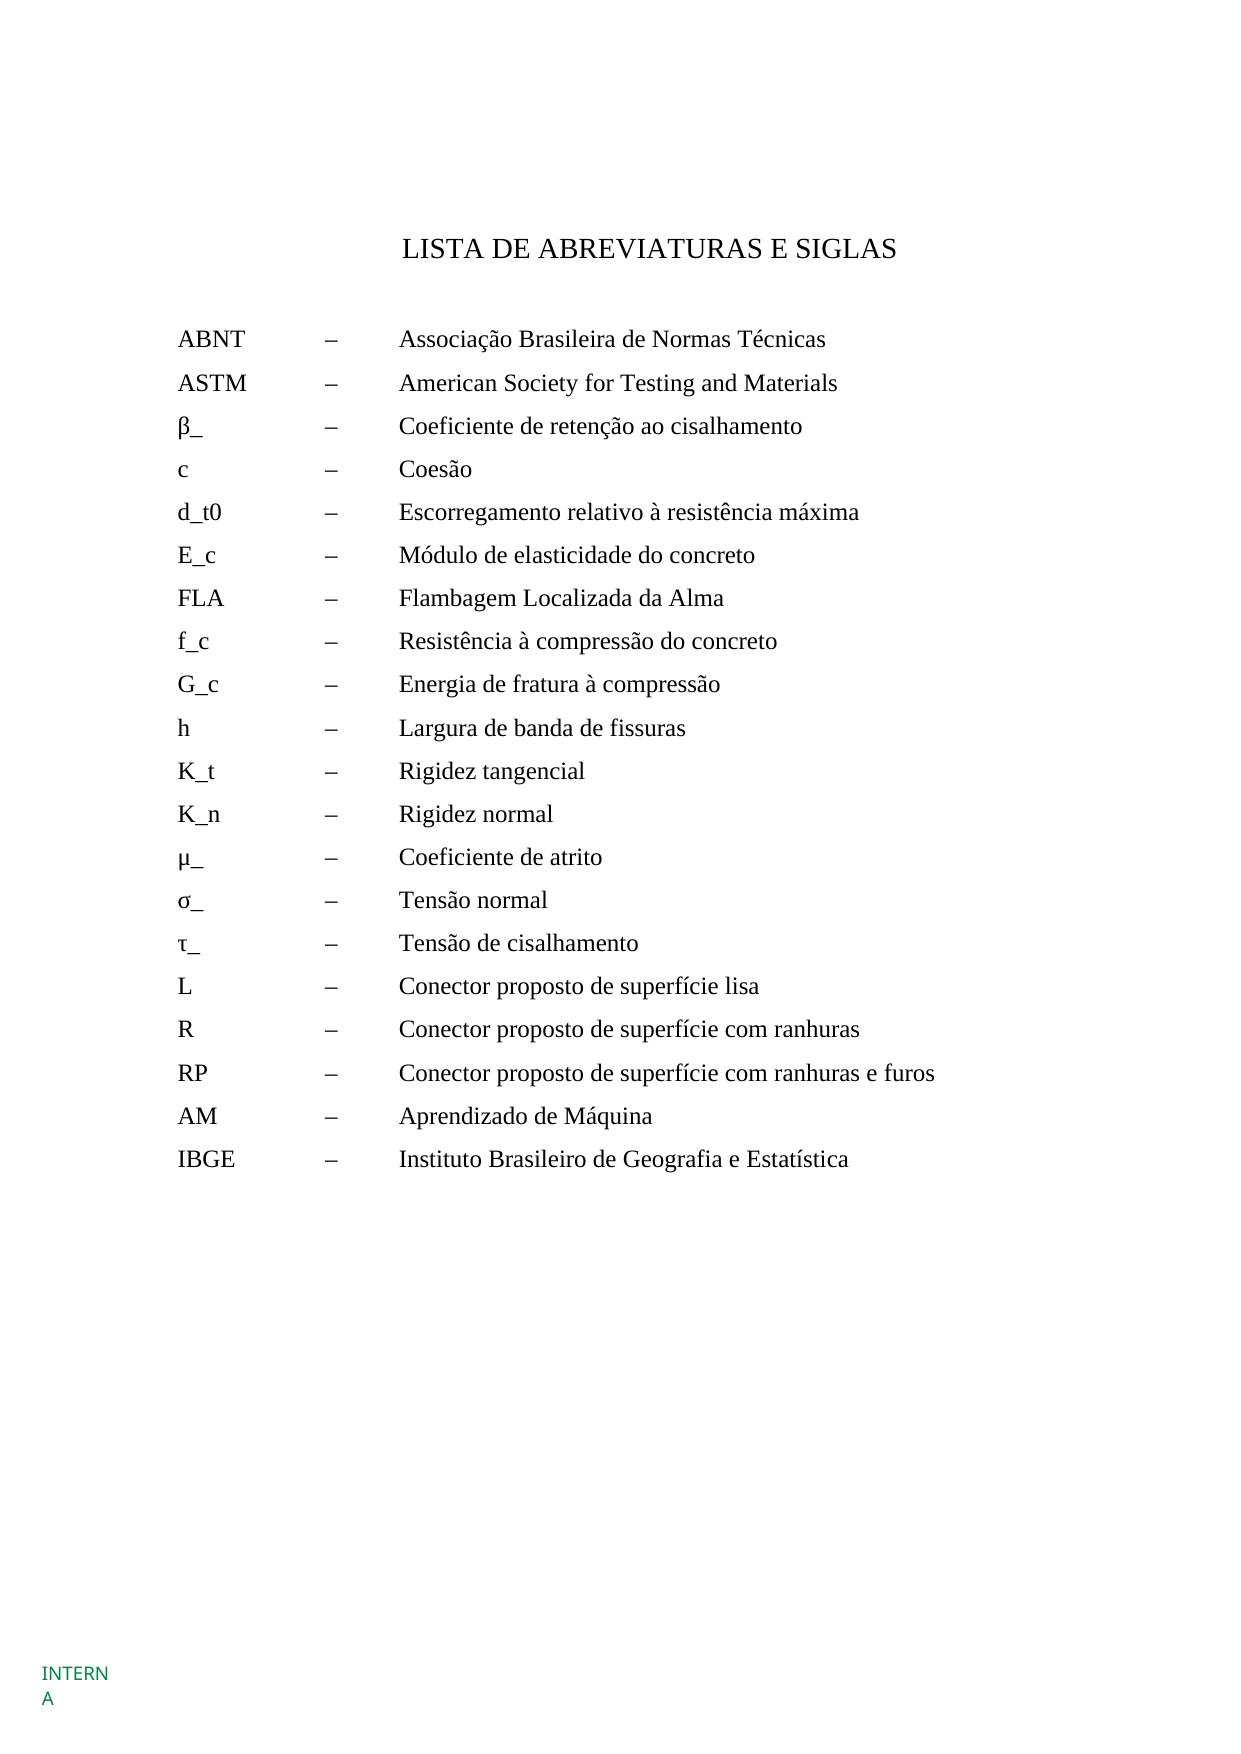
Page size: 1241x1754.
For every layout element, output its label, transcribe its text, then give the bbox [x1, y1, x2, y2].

text ABNT – Associação Brasileira de Normas Técnicas [177, 324, 1122, 353]
text E_c – Módulo de elasticidade do concreto [177, 540, 1122, 569]
text IBGE – Instituto Brasileiro de Geografia e Estatística [177, 1144, 1122, 1173]
text f_c – Resistência à compressão do concreto [177, 626, 1122, 655]
text RP – Conector proposto de superfície com ranhuras e furos [177, 1058, 1122, 1086]
text L – Conector proposto de superfície lisa [177, 971, 1122, 1000]
text d_t0 – Escorregamento relativo à resistência máxima [177, 497, 1122, 526]
text FLA – Flambagem Localizada da Alma [177, 583, 1122, 612]
text τ_ – Tensão de cisalhamento [177, 928, 1122, 957]
text ASTM – American Society for Testing and Materials [177, 368, 1122, 396]
text LISTA DE ABREVIATURAS E SIGLAS [177, 231, 1122, 264]
text β_ – Coeficiente de retenção ao cisalhamento [177, 411, 1122, 439]
text h – Largura de banda de fissuras [177, 713, 1122, 741]
text c – Coesão [177, 454, 1122, 483]
text K_t – Rigidez tangencial [177, 756, 1122, 784]
text G_c – Energia de fratura à compressão [177, 669, 1122, 698]
text σ_ – Tensão normal [177, 885, 1122, 914]
text AM – Aprendizado de Máquina [177, 1101, 1122, 1129]
text R – Conector proposto de superfície com ranhuras [177, 1014, 1122, 1043]
text K_n – Rigidez normal [177, 799, 1122, 828]
text μ_ – Coeficiente de atrito [177, 842, 1122, 871]
